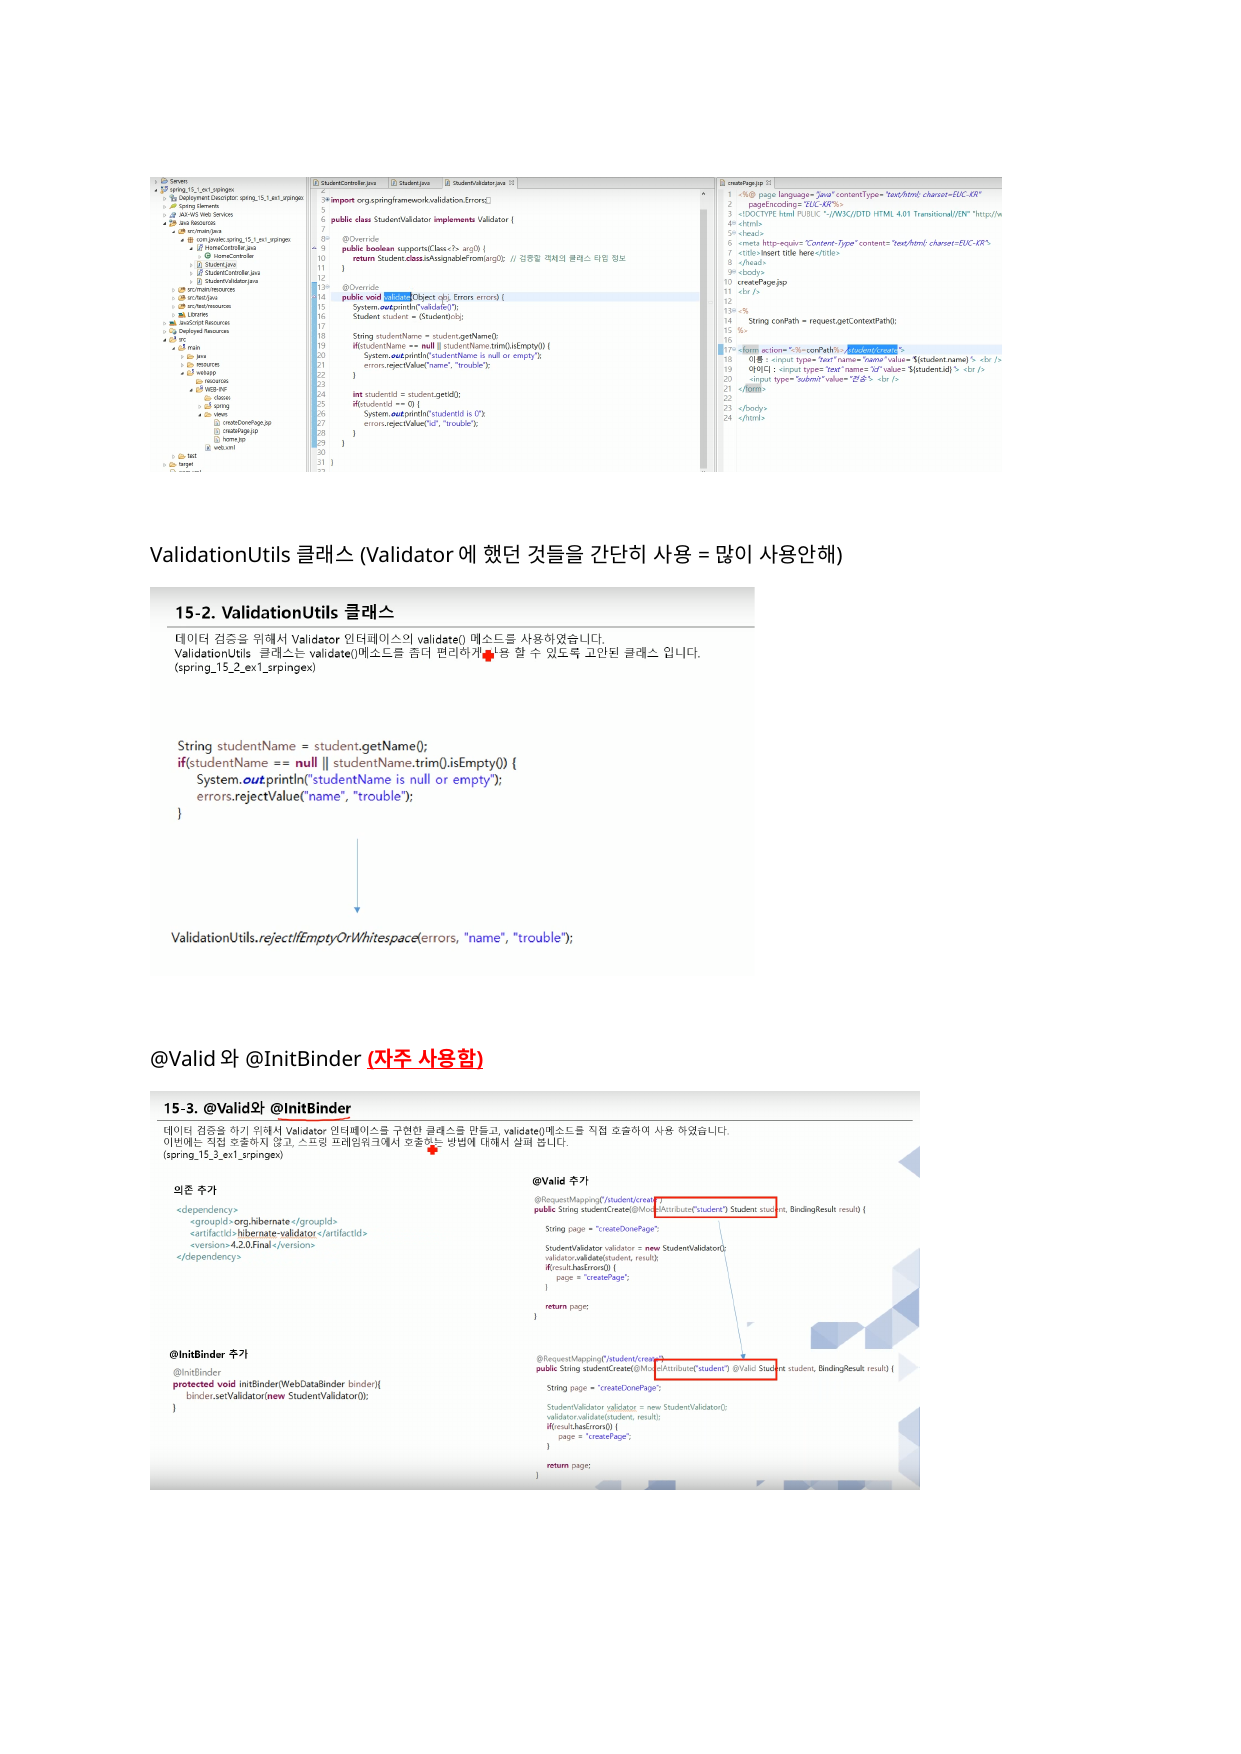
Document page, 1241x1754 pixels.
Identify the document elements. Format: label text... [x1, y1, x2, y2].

text @Valid와 @InitBinder (자주 사용함) [150, 1042, 1090, 1072]
picture [150, 587, 755, 976]
text ValidationUtils 클래스 (Validator에 했던 것들을 간단히 사용 = 많이 사용안해) [150, 538, 1090, 568]
picture [150, 177, 1002, 472]
picture [150, 1091, 920, 1490]
